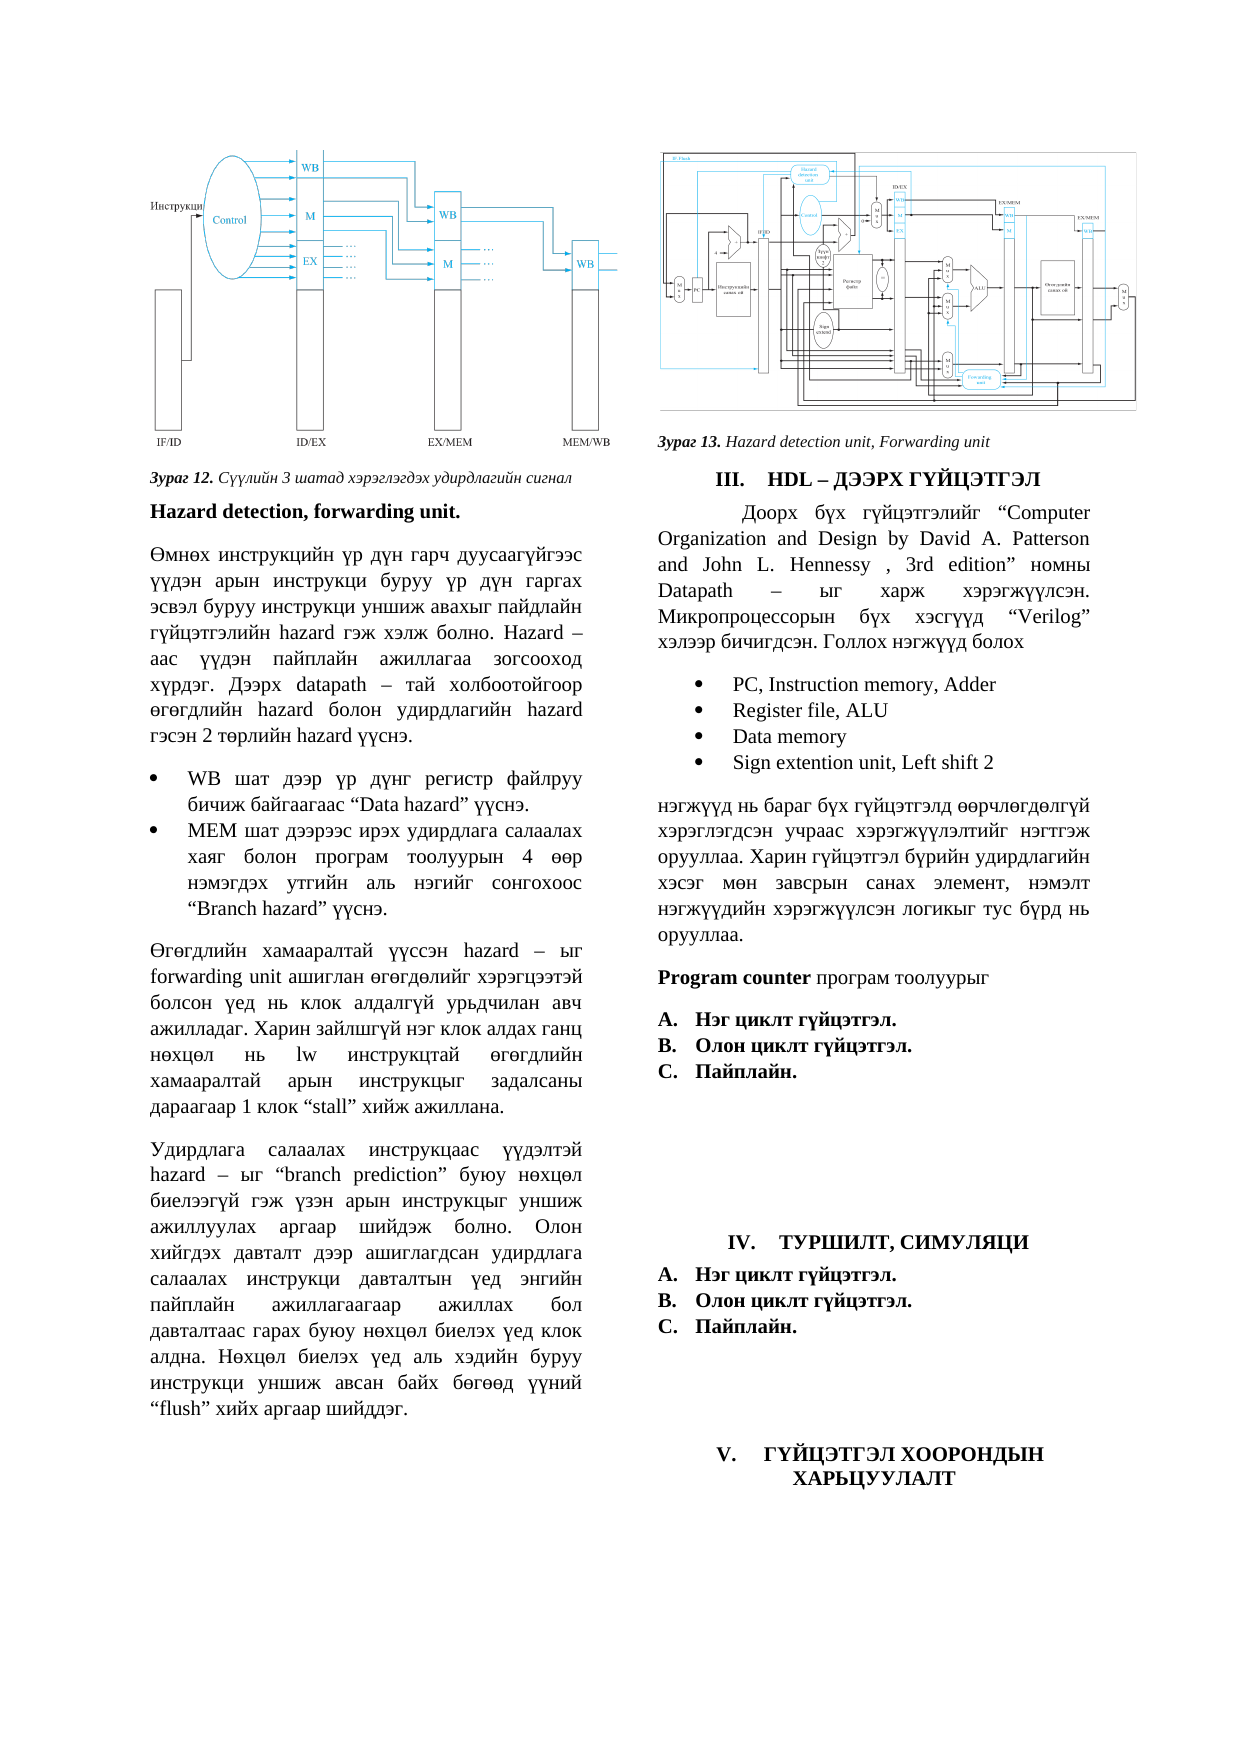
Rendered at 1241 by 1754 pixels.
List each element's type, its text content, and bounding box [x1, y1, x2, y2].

list Пайплайн. [658, 1059, 1090, 1083]
text нэгжүүд нь бараг бүх гүйцэтгэлд өөрчлөгдөлгүй хэрэглэгдсэн учраас хэрэгжүүлэлтийг нэгтгэж орууллаа. Харин гүйцэтгэл бүрийн удирдлагийн хэсэг мөн завсрын санах элемент, нэмэлт нэгжүүдийн хэрэгжүүлсэн логикыг тус бүрд нь орууллаа. [658, 792, 1090, 946]
list Data memory [695, 724, 1090, 748]
subtitle HDL – ДЭЭРХ ГҮЙЦЭТГЭЛ [658, 467, 1090, 491]
list WB шат дээр үр дүнг регистр файлруу бичиж байгаагаас “Data hazard” үүснэ. [150, 766, 583, 816]
list Олон циклт гүйцэтгэл. [658, 1288, 1090, 1312]
list MEM шат дээрээс ирэх удирдлага салаалах хаяг болон програм тоолуурын 4 өөр нэмэгдэх утгийн аль нэгийг сонгохоос “Branch hazard” үүснэ. [150, 818, 583, 920]
text Hazard detection, forwarding unit. [150, 499, 583, 523]
list Олон циклт гүйцэтгэл. [658, 1033, 1090, 1057]
text Өгөгдлийн хамааралтай үүссэн hazard – ыг forwarding unit ашиглан өгөгдөлийг хэрэгцээтэй болсон үед нь клок алдалгүй урьдчилан авч ажилладаг. Харин зайлшгүй нэг клок алдах ганц нөхцөл нь lw инструкцтай өгөгдлийн хамааралтай арын инструкцыг задалсаны дараагаар 1 клок “stall” хийж ажиллана. [150, 938, 583, 1118]
list Sign extention unit, Left shift 2 [695, 750, 1090, 774]
list Пайплайн. [658, 1314, 1090, 1338]
picture [657, 150, 1137, 413]
text Удирдлага салаалах инструкцаас үүдэлтэй hazard – ыг “branch prediction” буюу нөхцөл биелээгүй гэж үзэн арын инструкцыг уншиж ажиллуулах аргаар шийдэж болно. Олон хийгдэх давталт дээр ашиглагдсан удирдлага салаалах инструкци давталтын үед энгийн пайплайн ажиллагаагаар ажиллах бол давталтаас гарах буюу нөхцөл биелэх үед клок алдна. Нөхцөл биелэх үед аль хэдийн буруу инструкци уншиж авсан байх бөгөөд үүний “flush” хийх аргаар шийддэг. [150, 1136, 583, 1420]
list PC, Instruction memory, Adder [695, 672, 1090, 696]
text Доорх бүх гүйцэтгэлийг “Computer Organization and Design by David A. Patterson and John L. Hennessy , 3rd edition” номны Datapath – ыг харж хэрэгжүүлсэн. Микропроцессорын бүх хэсгүүд “Verilog” хэлээр бичигдсэн. Голлох нэгжүүд болох [658, 500, 1090, 653]
list Нэг циклт гүйцэтгэл. [658, 1007, 1090, 1031]
subtitle ТУРШИЛТ, СИМУЛЯЦИ [658, 1230, 1090, 1254]
picture [150, 150, 620, 449]
text Өмнөх инструкцийн үр дүн гарч дуусаагүйгээс үүдэн арын инструкци буруу үр дүн гаргах эсвэл буруу инструкци уншиж авахыг пайдлайн гүйцэтгэлийн hazard гэж хэлж болно. Hazard – аас үүдэн пайплайн ажиллагаа зогсооход хүрдэг. Дээрх datapath – тай холбоотойгоор өгөгдлийн hazard болон удирдлагийн hazard гэсэн 2 төрлийн hazard үүснэ. [150, 542, 583, 747]
list Нэг циклт гүйцэтгэл. [658, 1262, 1090, 1286]
list Register file, ALU [695, 698, 1090, 722]
subtitle ГҮЙЦЭТГЭЛ ХООРОНДЫН ХАРЬЦУУЛАЛТ [658, 1442, 1090, 1490]
text Program counter програм тоолуурыг [658, 965, 1090, 989]
